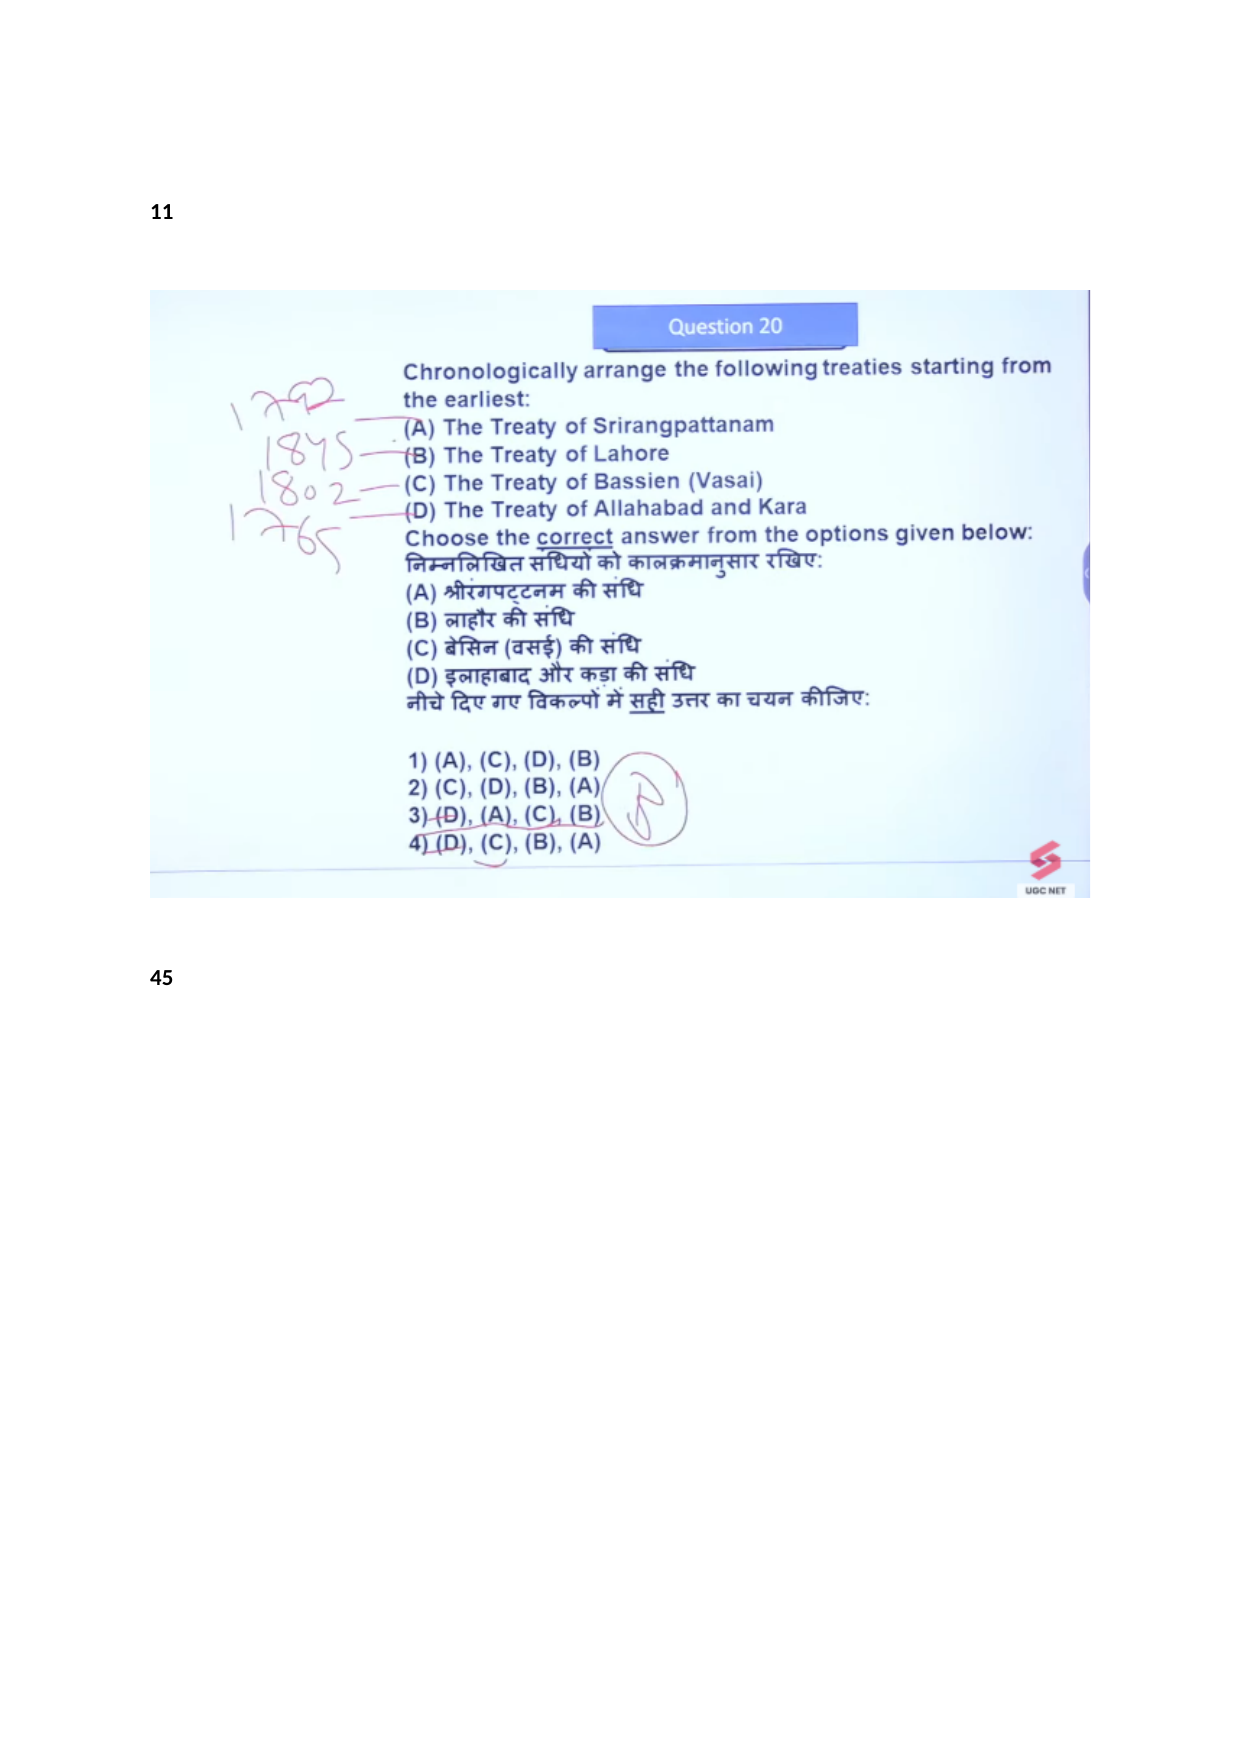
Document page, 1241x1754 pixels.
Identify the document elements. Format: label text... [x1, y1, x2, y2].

text 45 [150, 963, 1090, 991]
picture [150, 290, 1091, 898]
text 11 [150, 197, 1090, 225]
